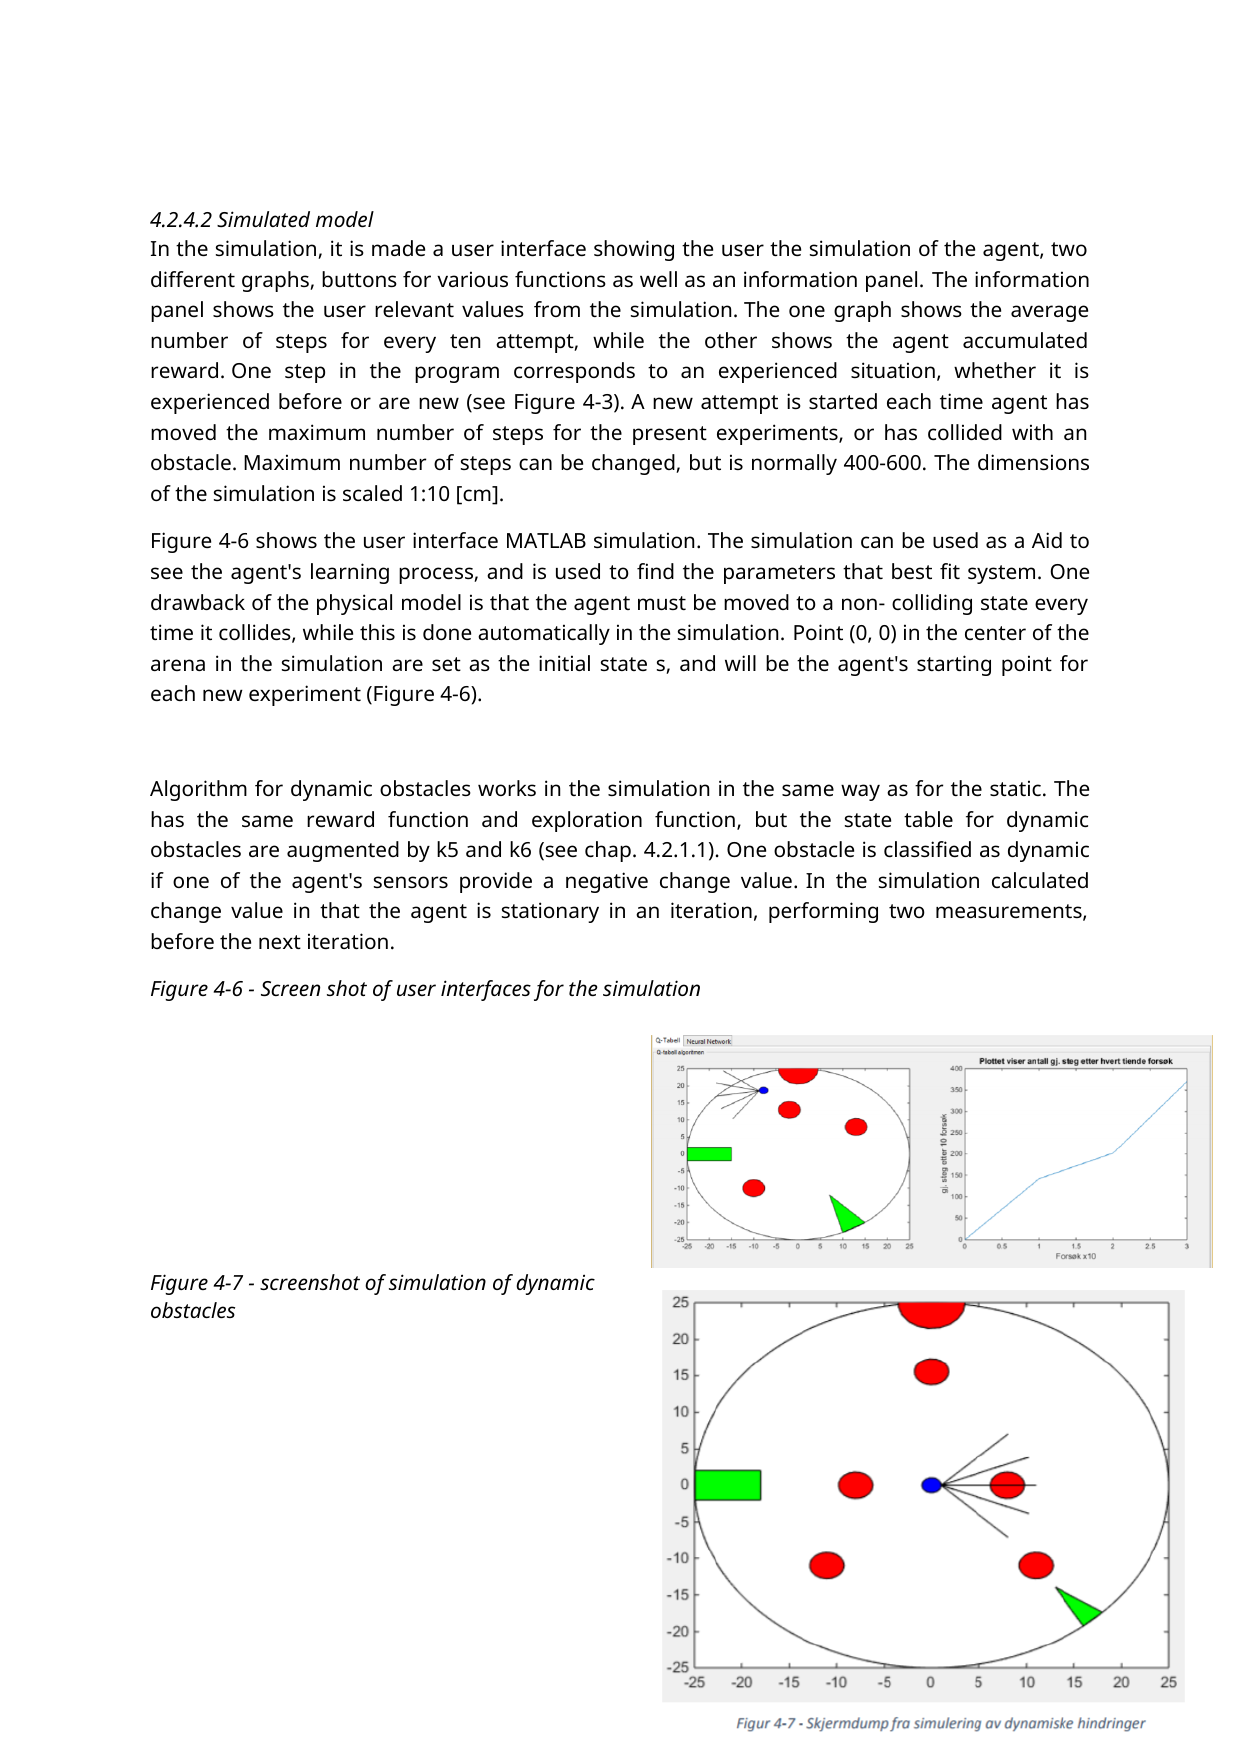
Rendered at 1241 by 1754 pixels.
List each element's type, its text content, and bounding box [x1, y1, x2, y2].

text Figure 4-6 shows the user interface MATLAB simulation. The simulation can be used as a Aid to see the agent's learning process, and is used to find the parameters that best fit system. One drawback of the physical model is that the agent must be moved to a non- colliding state every time it collides, while this is done automatically in the simulation. Point (0, 0) in the center of the arena in the simulation are set as the initial state s, and will be the agent's starting point for each new experiment (Figure 4-6). [150, 526, 1090, 708]
text 4.2.4.2 Simulated model [150, 206, 1090, 234]
text Figure 4-6 - Screen shot of user interfaces for the simulation [150, 974, 1090, 1003]
text Algorithm for dynamic obstacles works in the simulation in the same way as for the static. The has the same reward function and exploration function, but the state table for dynamic obstacles are augmented by k5 and k6 (see chap. 4.2.1.1). One obstacle is classified as dynamic if one of the agent's sensors provide a negative change value. In the simulation calculated change value in that the agent is stationary in an iteration, performing two measurements, before the next iteration. [150, 774, 1090, 956]
picture [629, 1013, 1240, 1739]
text Figure 4-7 - screenshot of simulation of dynamic obstacles [150, 1268, 629, 1325]
text In the simulation, it is made a user interface showing the user the simulation of the agent, two different graphs, buttons for various functions as well as an information panel. The information panel shows the user relevant values ​​from the simulation. The one graph shows the average number of steps for every ten attempt, while the other shows the agent accumulated reward. One step in the program corresponds to an experienced situation, whether it is experienced before or are new (see Figure 4-3). A new attempt is started each time agent has moved the maximum number of steps for the present experiments, or has collided with an obstacle. Maximum number of steps can be changed, but is normally 400-600. The dimensions of the simulation is scaled 1:10 [cm]. [150, 234, 1090, 507]
